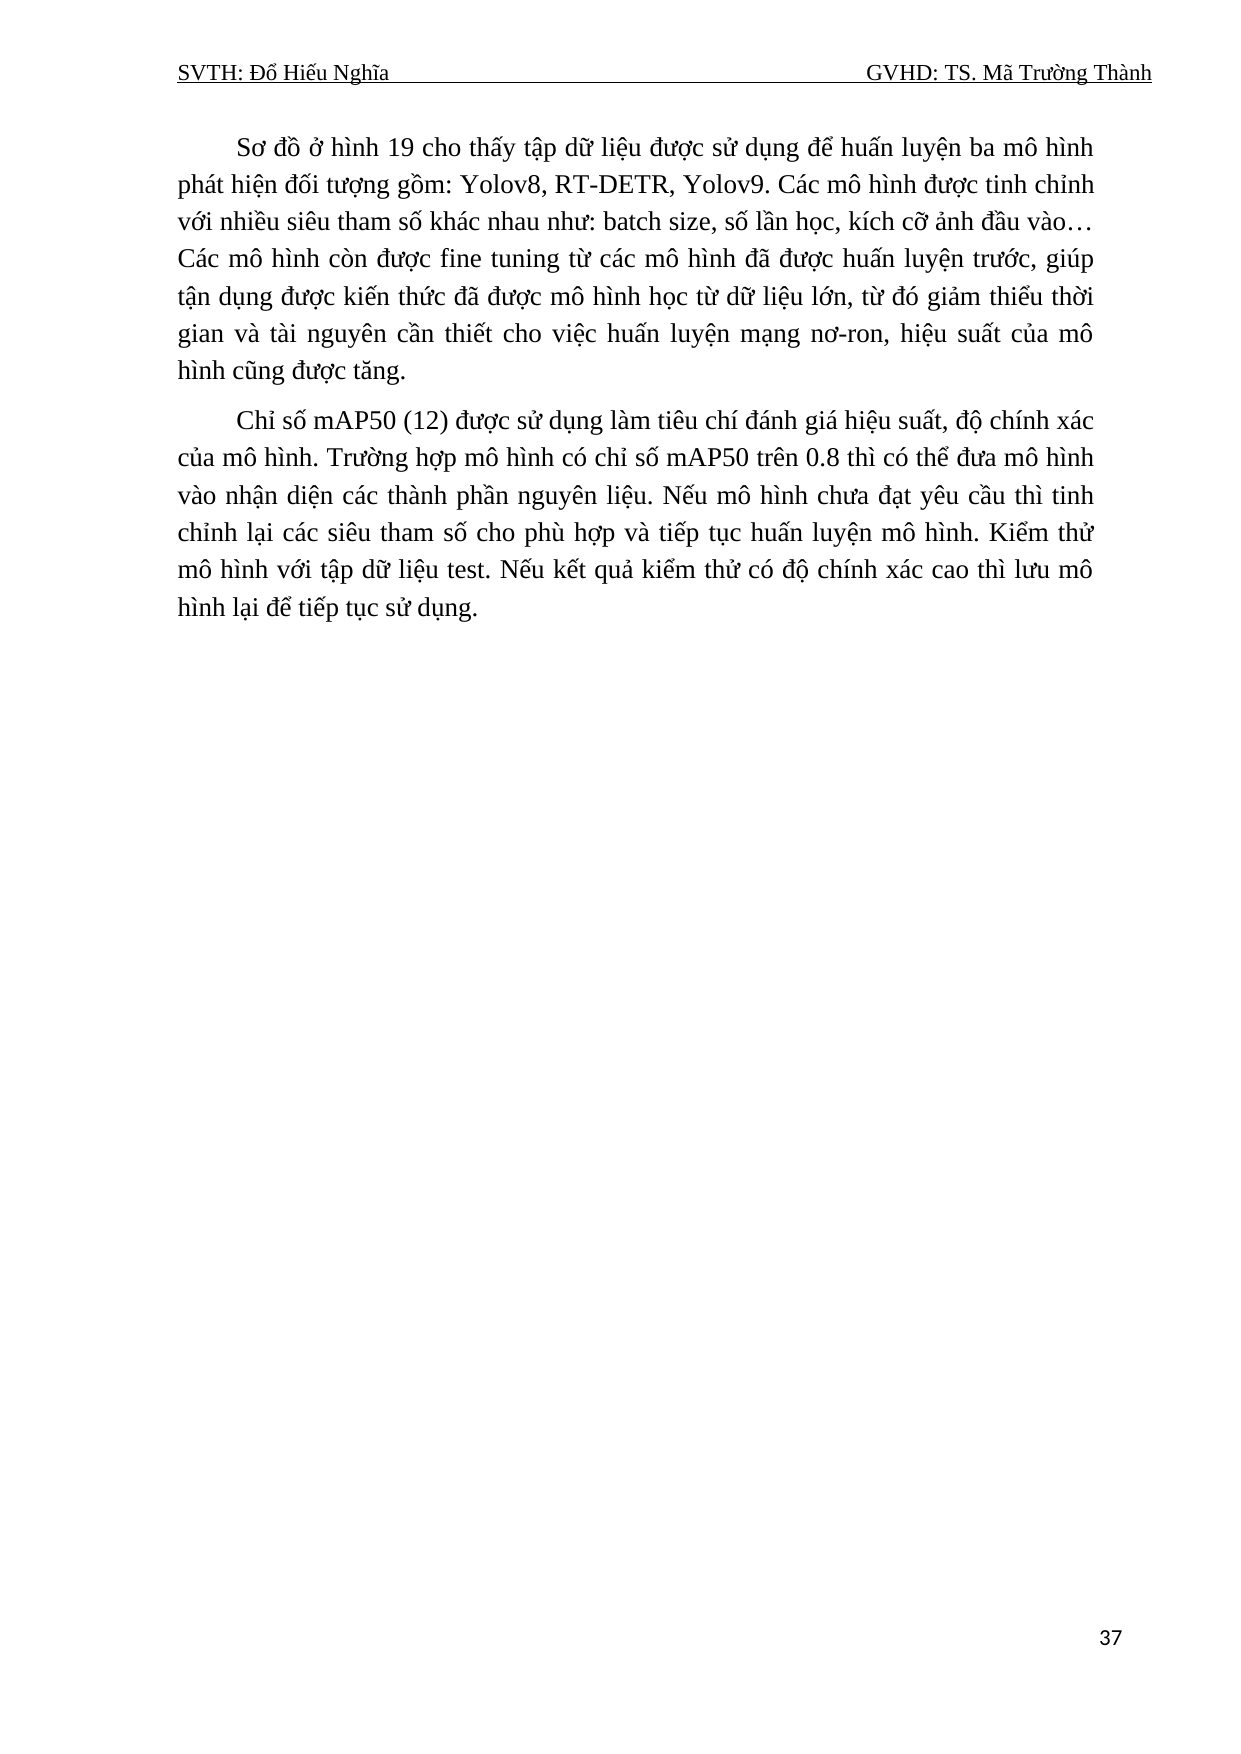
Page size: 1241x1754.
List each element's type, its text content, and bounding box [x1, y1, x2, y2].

text Sơ đồ ở hình 19 cho thấy tập dữ liệu được sử dụng để huấn luyện ba mô hình phát hiện đối tượng gồm: Yolov8, RT-DETR, Yolov9. Các mô hình được tinh chỉnh với nhiều siêu tham số khác nhau như: batch size, số lần học, kích cỡ ảnh đầu vào… Các mô hình còn được fine tuning từ các mô hình đã được huấn luyện trước, giúp tận dụng được kiến thức đã được mô hình học từ dữ liệu lớn, từ đó giảm thiểu thời gian và tài nguyên cần thiết cho việc huấn luyện mạng nơ-ron, hiệu suất của mô hình cũng được tăng. [177, 131, 1095, 386]
text Chỉ số mAP50 được sử dụng làm tiêu chí đánh giá hiệu suất, độ chính xác của mô hình. Trường hợp mô hình có chỉ số mAP50 trên 0.8 thì có thể đưa mô hình vào nhận diện các thành phần nguyên liệu. Nếu mô hình chưa đạt yêu cầu thì tinh chỉnh lại các siêu tham số cho phù hợp và tiếp tục huấn luyện mô hình. Kiểm thử mô hình với tập dữ liệu test. Nếu kết quả kiểm thử có độ chính xác cao thì lưu mô hình lại để tiếp tục sử dụng. [177, 404, 1095, 622]
